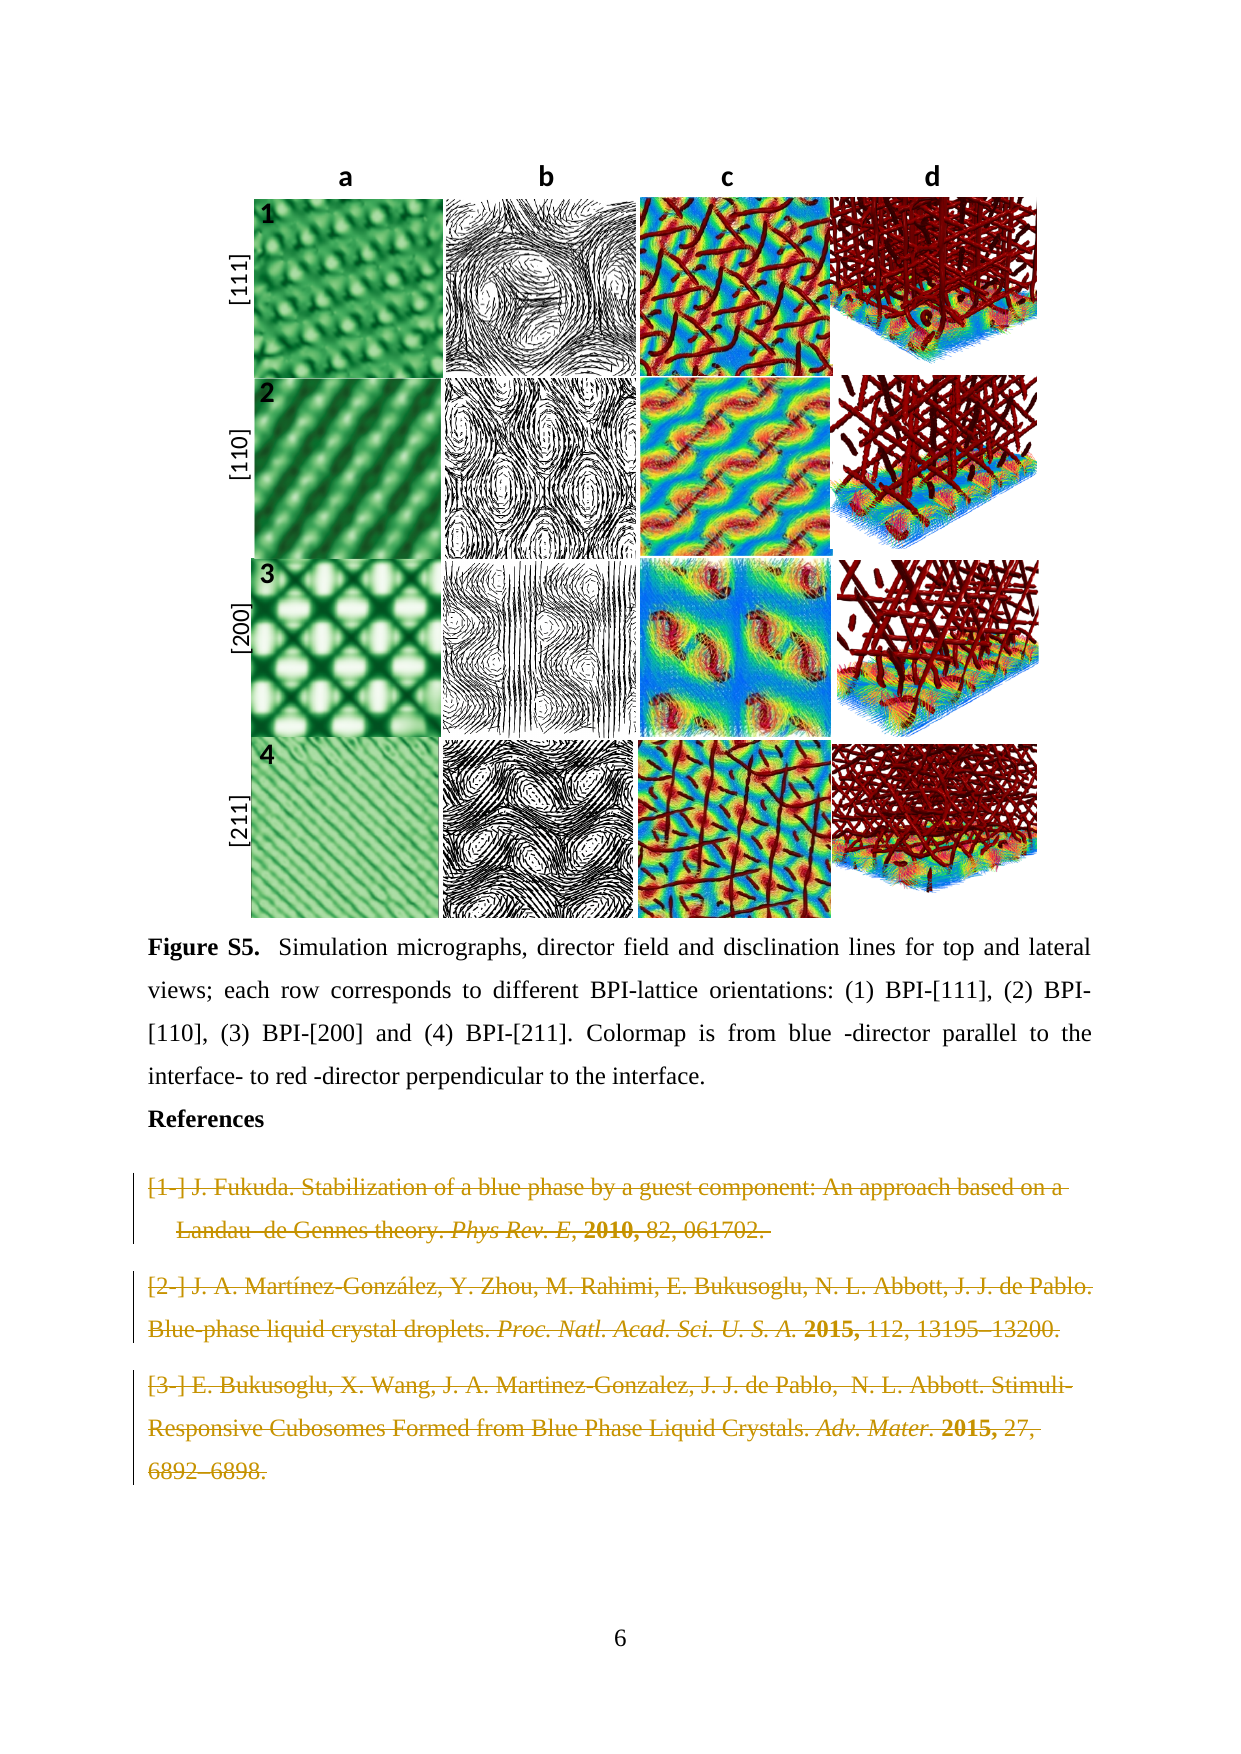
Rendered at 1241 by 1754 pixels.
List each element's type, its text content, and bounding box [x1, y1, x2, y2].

text Figure S5. Simulation micrographs, director field and disclination lines for top and lateral views; each row corresponds to different BPI-lattice orientations: (1) BPI-[111], (2) BPI-[110], (3) BPI-[200] and (4) BPI-[211]. Colormap is from blue -director parallel to the interface- to red -director perpendicular to the interface. [148, 932, 1093, 1090]
text References [148, 1104, 1093, 1133]
